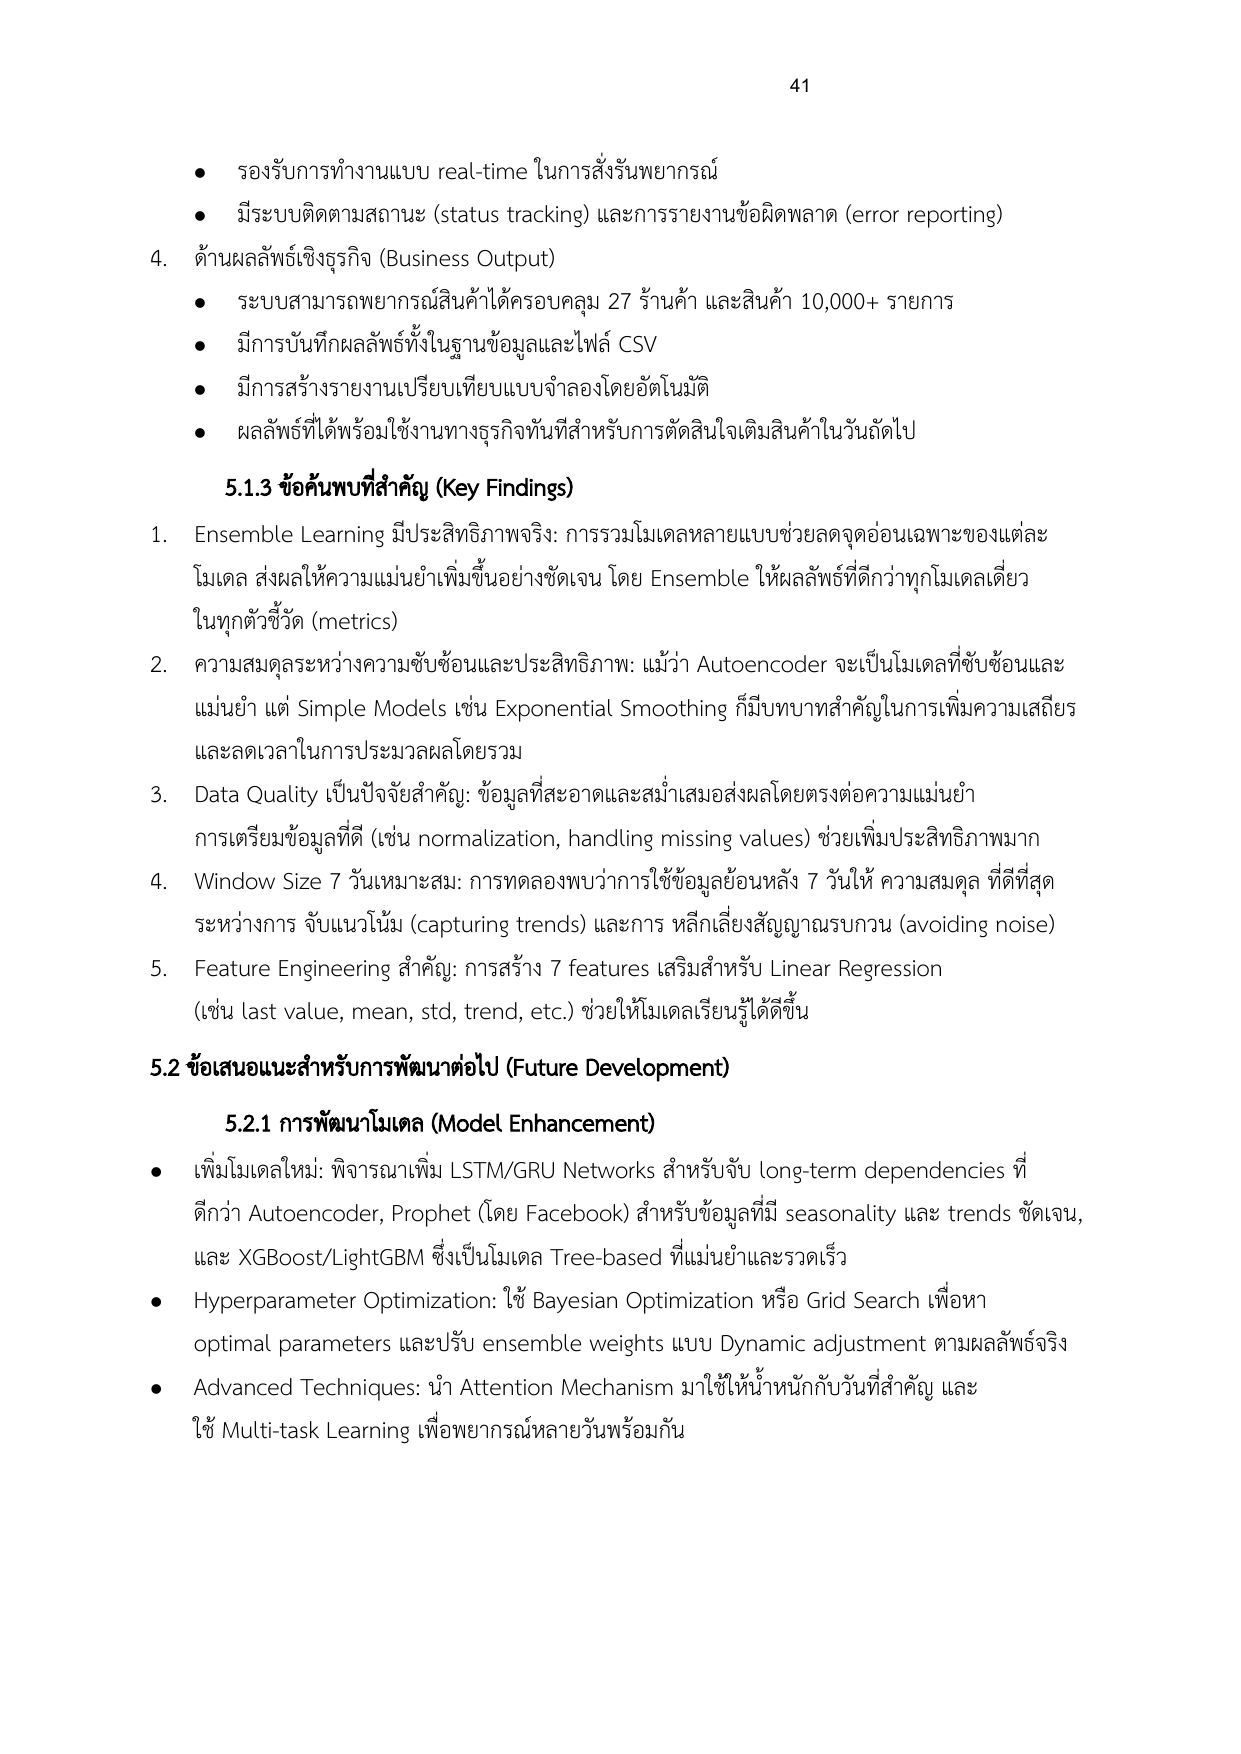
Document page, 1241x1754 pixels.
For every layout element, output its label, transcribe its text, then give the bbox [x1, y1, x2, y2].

list ด้านผลลัพธ์เชิงธุรกิจ (Business Output) [150, 237, 1090, 274]
list รองรับการทำงานแบบ real-time ในการสั่งรันพยากรณ์ [194, 150, 1090, 188]
subtitle 5.2.1 การพัฒนาโมเดล (Model Enhancement) [150, 1102, 1090, 1139]
list ความสมดุลระหว่างความซับซ้อนและประสิทธิภาพ: แม้ว่า Autoencoder จะเป็นโมเดลที่ซับซ้อนและแม่นยำ แต่ Simple Models เช่น Exponential Smoothing ก็มีบทบาทสำคัญในการเพิ่มความเสถียรและลดเวลาในการประมวลผลโดยรวม [150, 643, 1090, 768]
list ระบบสามารถพยากรณ์สินค้าได้ครอบคลุม 27 ร้านค้า และสินค้า 10,000+ รายการ [194, 280, 1090, 318]
list มีระบบติดตามสถานะ (status tracking) และการรายงานข้อผิดพลาด (error reporting) [194, 193, 1090, 231]
list Hyperparameter Optimization: ใช้ Bayesian Optimization หรือ Grid Search เพื่อหา optimal parameters และปรับ ensemble weights แบบ Dynamic adjustment ตามผลลัพธ์จริง [150, 1279, 1090, 1360]
list เพิ่มโมเดลใหม่: พิจารณาเพิ่ม LSTM/GRU Networks สำหรับจับ long-term dependencies ที่ ดีกว่า Autoencoder, Prophet (โดย Facebook) สำหรับข้อมูลที่มี seasonality และ trends ชัดเจน, และ XGBoost/LightGBM ซึ่งเป็นโมเดล Tree-based ที่แม่นยำและรวดเร็ว [150, 1149, 1090, 1273]
list Window Size 7 วันเหมาะสม: การทดลองพบว่าการใช้ข้อมูลย้อนหลัง 7 วันให้ ความสมดุล ที่ดีที่สุดระหว่างการ จับแนวโน้ม (capturing trends) และการ หลีกเลี่ยงสัญญาณรบกวน (avoiding noise) [150, 860, 1090, 941]
list มีการสร้างรายงานเปรียบเทียบแบบจำลองโดยอัตโนมัติ [194, 367, 1090, 404]
list ผลลัพธ์ที่ได้พร้อมใช้งานทางธุรกิจทันทีสำหรับการตัดสินใจเติมสินค้าในวันถัดไป [194, 410, 1090, 448]
list Ensemble Learning มีประสิทธิภาพจริง: การรวมโมเดลหลายแบบช่วยลดจุดอ่อนเฉพาะของแต่ละโมเดล ส่งผลให้ความแม่นยำเพิ่มขึ้นอย่างชัดเจน โดย Ensemble ให้ผลลัพธ์ที่ดีกว่าทุกโมเดลเดี่ยว ในทุกตัวชี้วัด (metrics) [150, 513, 1090, 638]
list มีการบันทึกผลลัพธ์ทั้งในฐานข้อมูลและไฟล์ CSV [194, 323, 1090, 361]
list Advanced Techniques: นำ Attention Mechanism มาใช้ให้น้ำหนักกับวันที่สำคัญ และ ใช้ Multi-task Learning เพื่อพยากรณ์หลายวันพร้อมกัน [150, 1366, 1090, 1447]
list Feature Engineering สำคัญ: การสร้าง 7 features เสริมสำหรับ Linear Regression (เช่น last value, mean, std, trend, etc.) ช่วยให้โมเดลเรียนรู้ได้ดีขึ้น [150, 947, 1090, 1028]
subtitle 5.1.3 ข้อค้นพบที่สำคัญ (Key Findings) [150, 466, 1090, 503]
list Data Quality เป็นปัจจัยสำคัญ: ข้อมูลที่สะอาดและสม่ำเสมอส่งผลโดยตรงต่อความแม่นยำ การเตรียมข้อมูลที่ดี (เช่น normalization, handling missing values) ช่วยเพิ่มประสิทธิภาพมาก [150, 773, 1090, 854]
subtitle 5.2 ข้อเสนอแนะสำหรับการพัฒนาต่อไป (Future Development) [150, 1046, 1090, 1083]
